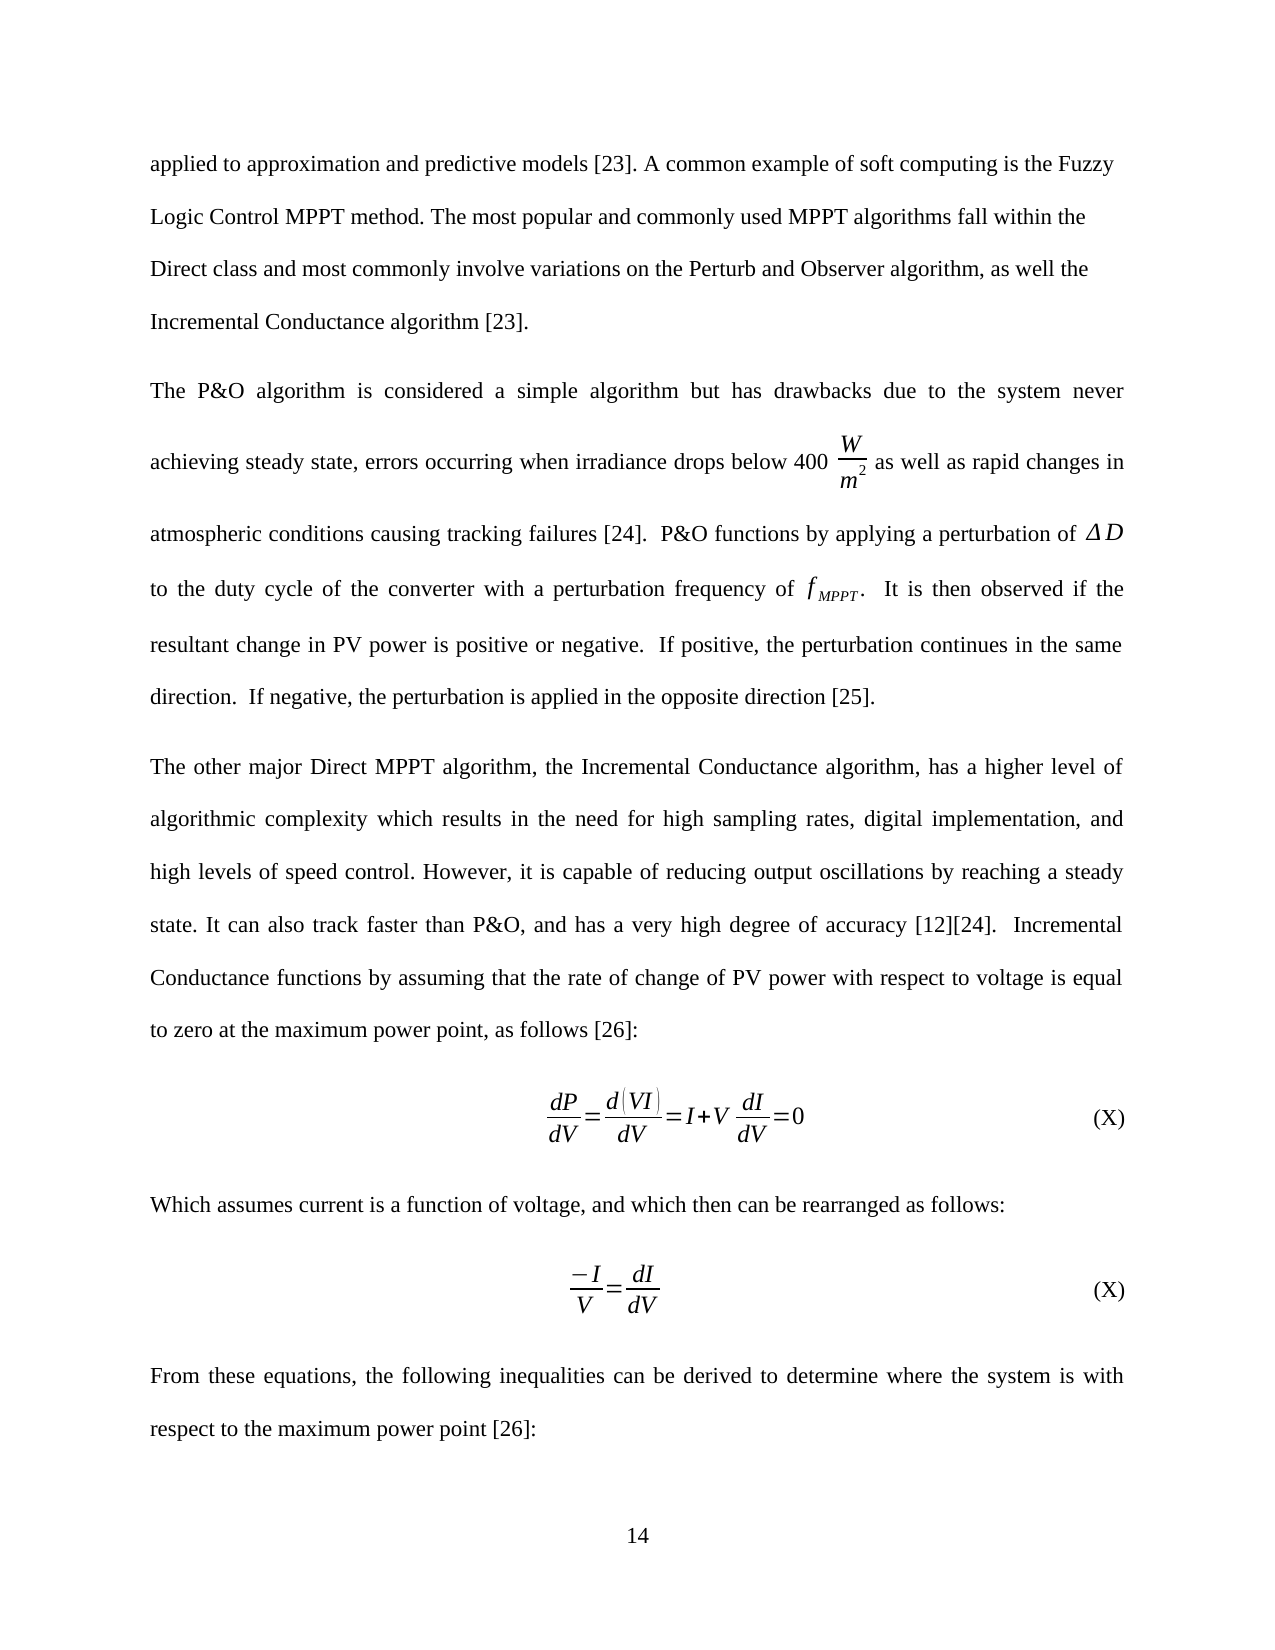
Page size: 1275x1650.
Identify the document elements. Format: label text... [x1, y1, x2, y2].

text From these equations, the following inequalities can be derived to determine where the system is with respect to the maximum power point [26]: [150, 1362, 1125, 1441]
text (X) [150, 1086, 1125, 1148]
text Which assumes current is a function of voltage, and which then can be rearranged as follows: [150, 1191, 1125, 1217]
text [150, 150, 1125, 334]
text (X) [150, 1260, 1125, 1319]
text The P&O algorithm is considered a simple algorithm but has drawbacks due to the system never achieving steady state, errors occurring when irradiance drops below 400 as well as rapid changes in atmospheric conditions causing tracking failures [24]. P&O functions by applying a perturbation of to the duty cycle of the converter with a perturbation frequency of . It is then observed if the resultant change in PV power is positive or negative. If positive, the perturbation continues in the same direction. If negative, the perturbation is applied in the opposite direction [25]. [150, 377, 1125, 710]
text The other major Direct MPPT algorithm, the Incremental Conductance algorithm, has a higher level of algorithmic complexity which results in the need for high sampling rates, digital implementation, and high levels of speed control. However, it is capable of reducing output oscillations by reaching a steady state. It can also track faster than P&O, and has a very high degree of accuracy [12][24]. Incremental Conductance functions by assuming that the rate of change of PV power with respect to voltage is equal to zero at the maximum power point, as follows [26]: [150, 753, 1125, 1043]
